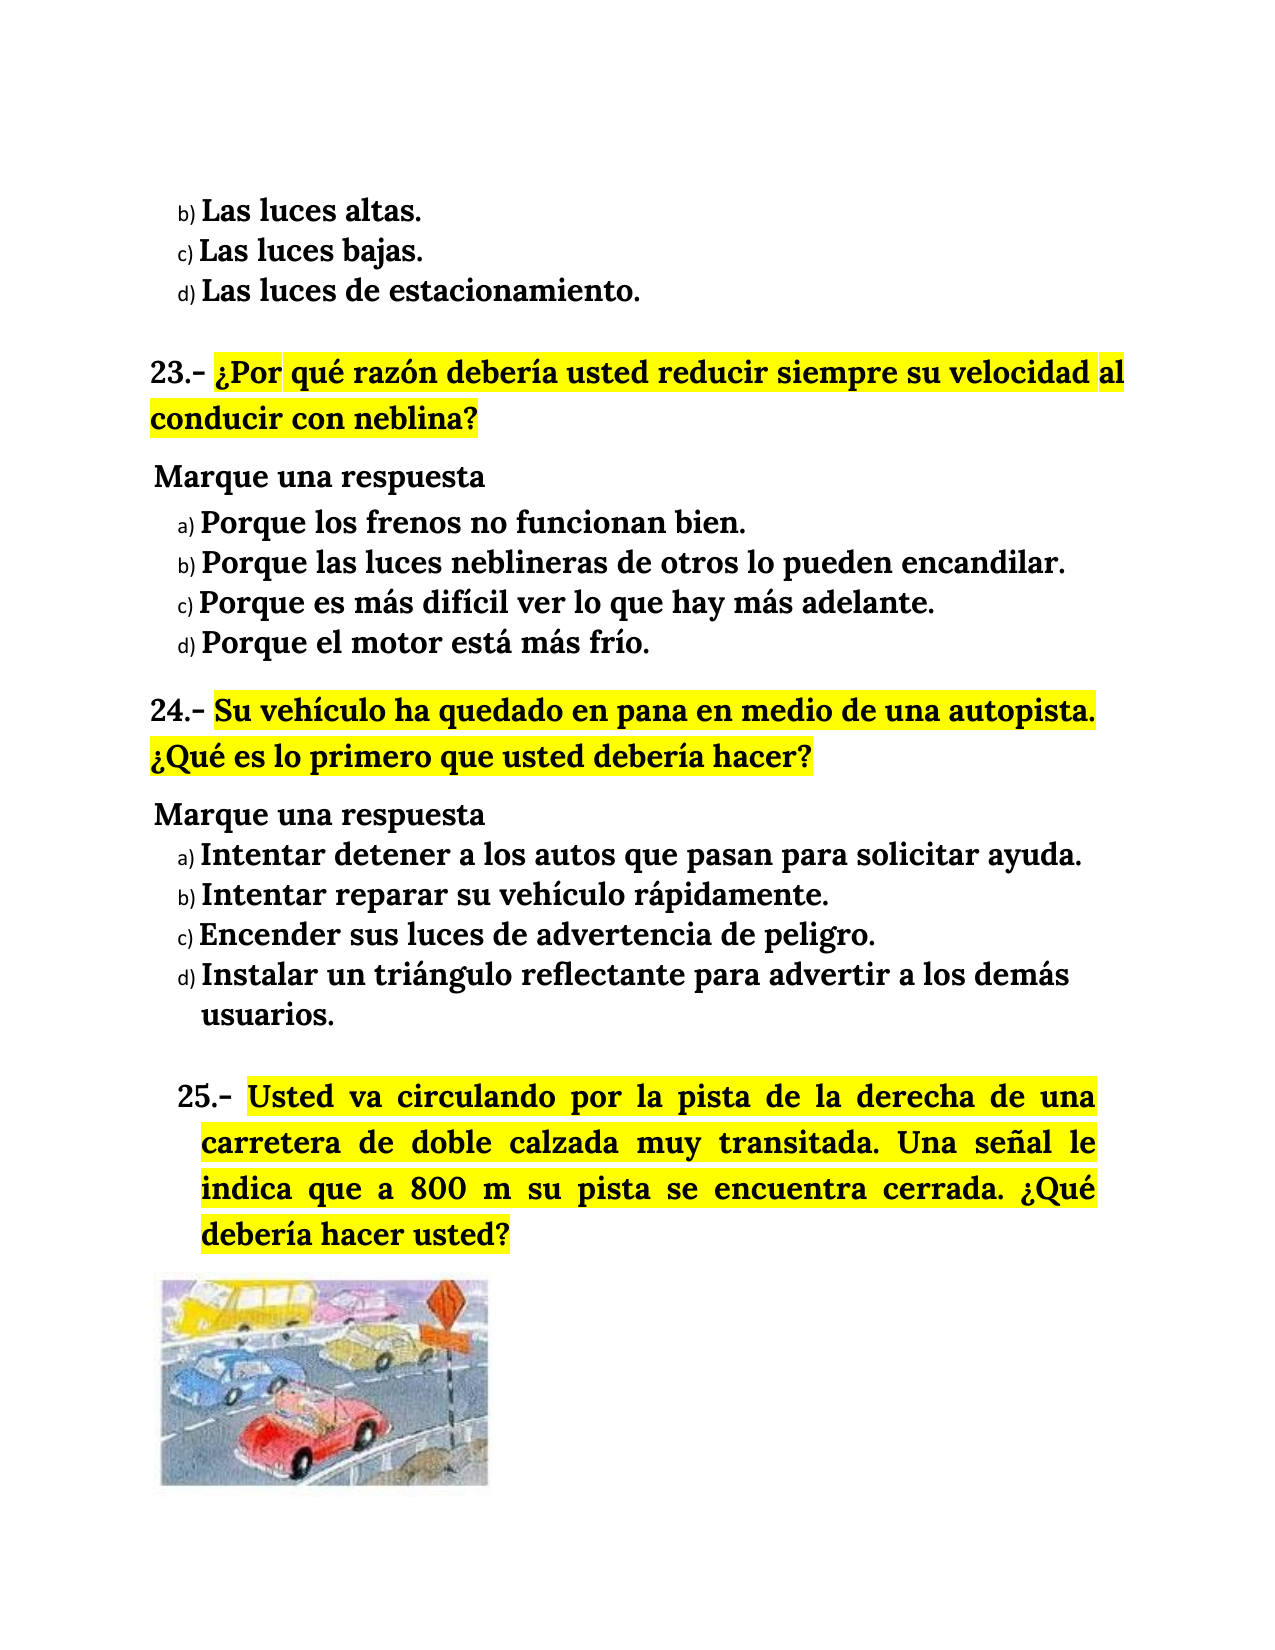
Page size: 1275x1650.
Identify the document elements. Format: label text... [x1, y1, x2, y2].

list Encender sus luces de advertencia de peligro. [177, 914, 1125, 954]
list Porque las luces neblineras de otros lo pueden encandilar. [177, 542, 1125, 582]
subtitle 25.- Usted va circulando por la pista de la derecha de una carretera de doble calzada muy transitada. Una señal le indica que a 800 m su pista se encuentra cerrada. ¿Qué debería hacer usted? [177, 1076, 1097, 1254]
text Marque una respuesta [153, 456, 1125, 496]
list Instalar un triángulo reflectante para advertir a los demás usuarios. [177, 954, 1125, 1034]
list Porque el motor está más frío. [177, 622, 1125, 662]
list Intentar detener a los autos que pasan para solicitar ayuda. [177, 834, 1125, 874]
list Las luces de estacionamiento. [177, 270, 1125, 310]
list Las luces bajas. [177, 230, 1125, 270]
subtitle 24.- Su vehículo ha quedado en pana en medio de una autopista. ¿Qué es lo primero que usted debería hacer? [150, 690, 1125, 776]
picture [153, 1272, 496, 1497]
list Porque los frenos no funcionan bien. [177, 502, 1125, 542]
list Las luces altas. [177, 190, 1125, 230]
list Intentar reparar su vehículo rápidamente. [177, 874, 1125, 914]
subtitle 23.- ¿Por qué razón debería usted reducir siempre su velocidad al conducir con neblina? [150, 352, 1125, 438]
list Porque es más difícil ver lo que hay más adelante. [177, 582, 1125, 622]
text Marque una respuesta [153, 794, 1125, 834]
